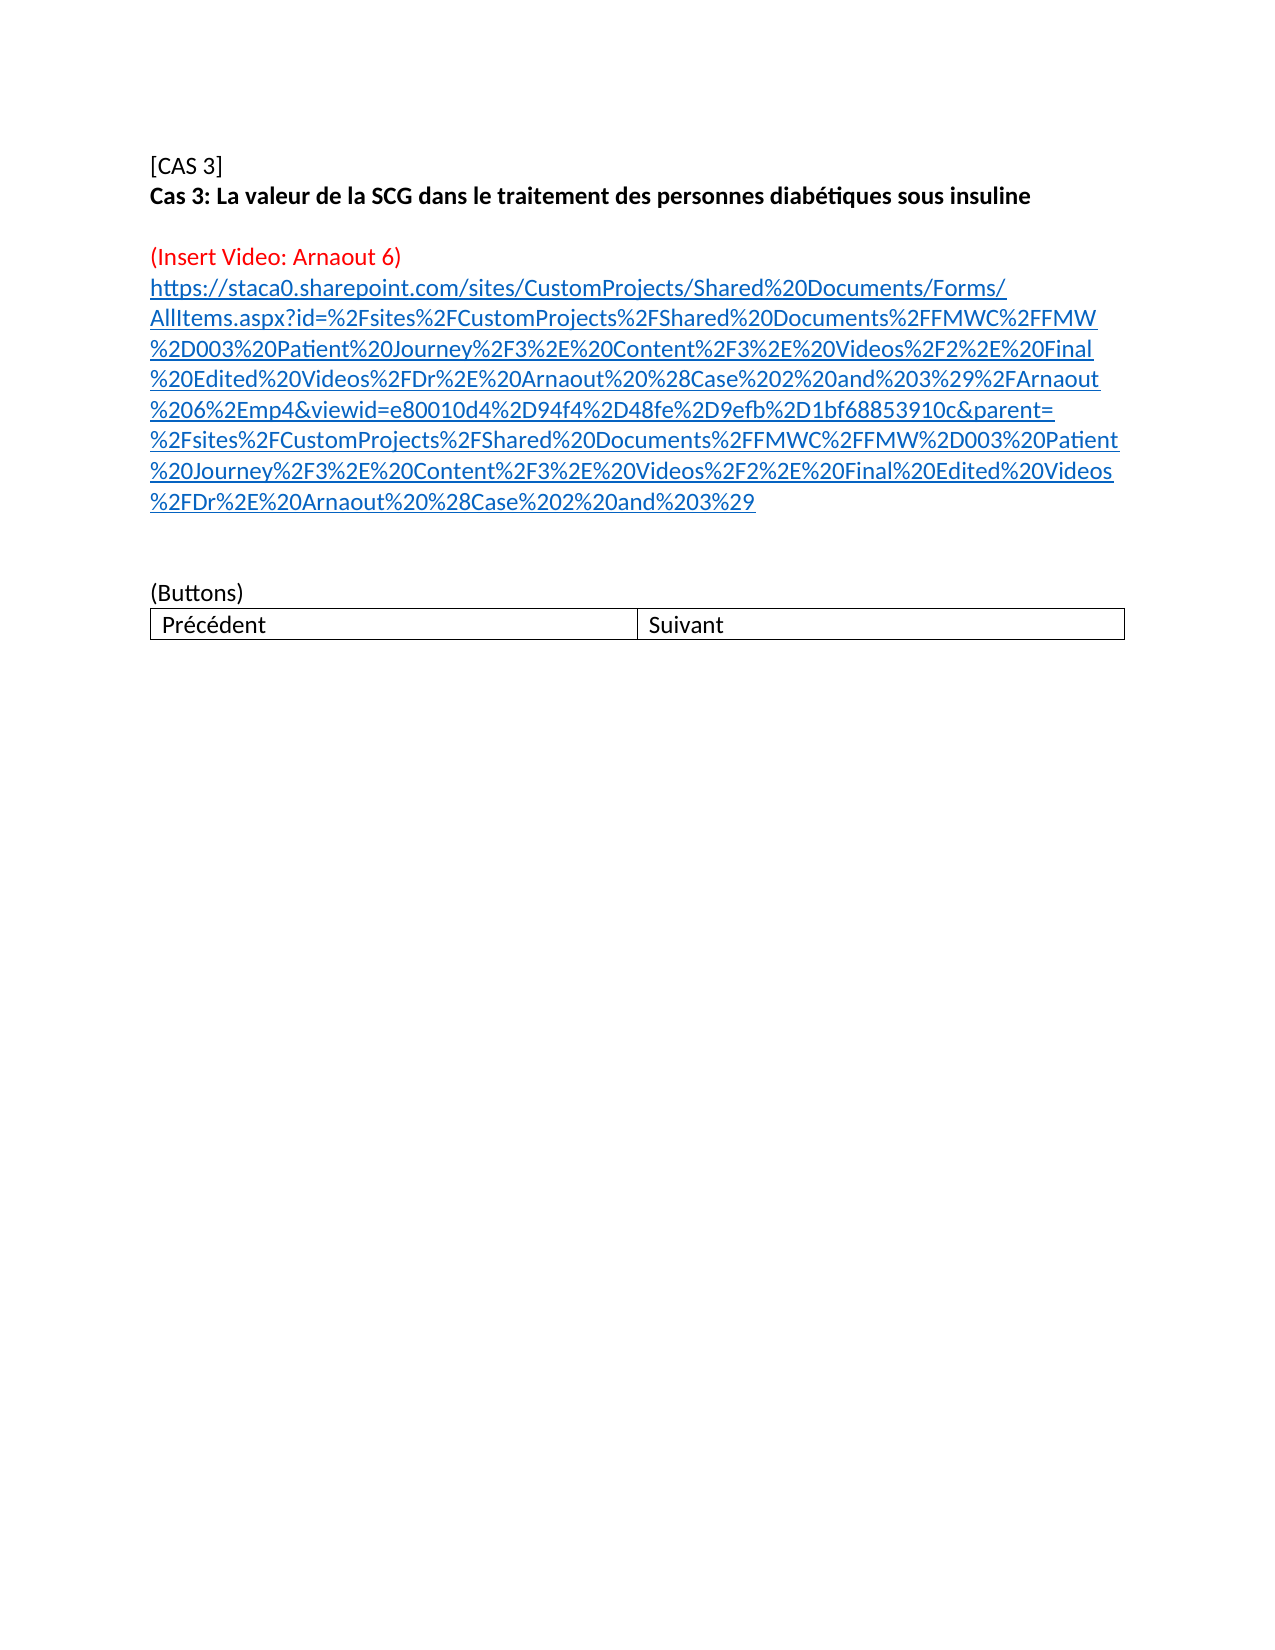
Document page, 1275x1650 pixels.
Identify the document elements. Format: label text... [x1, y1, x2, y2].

text (Buttons) [150, 577, 1125, 608]
text (Insert Video: Arnaout 6) [150, 242, 1125, 272]
text Cas 3: La valeur de la SCG dans le traitement des personnes diabétiques sous insuline [150, 181, 1125, 211]
text https://staca0.sharepoint.com/sites/CustomProjects/Shared%20Documents/Forms/AllItems.aspx?id=%2Fsites%2FCustomProjects%2FShared%20Documents%2FFMWC%2FFMW%2D003%20Patient%20Journey%2F3%2E%20Content%2F3%2E%20Videos%2F2%2E%20Final%20Edited%20Videos%2FDr%2E%20Arnaout%20%28Case%202%20and%203%29%2FArnaout%206%2Emp4&viewid=e80010d4%2D94f4%2D48fe%2D9efb%2D1bf68853910c&parent=%2Fsites%2FCustomProjects%2FShared%20Documents%2FFMWC%2FFMW%2D003%20Patient%20Journey%2F3%2E%20Content%2F3%2E%20Videos%2F2%2E%20Final%20Edited%20Videos%2FDr%2E%20Arnaout%20%28Case%202%20and%203%29 [150, 272, 1125, 516]
table_header Suivant [638, 609, 1124, 639]
text [CAS 3] [150, 150, 1125, 181]
table_header Précédent [151, 609, 637, 639]
